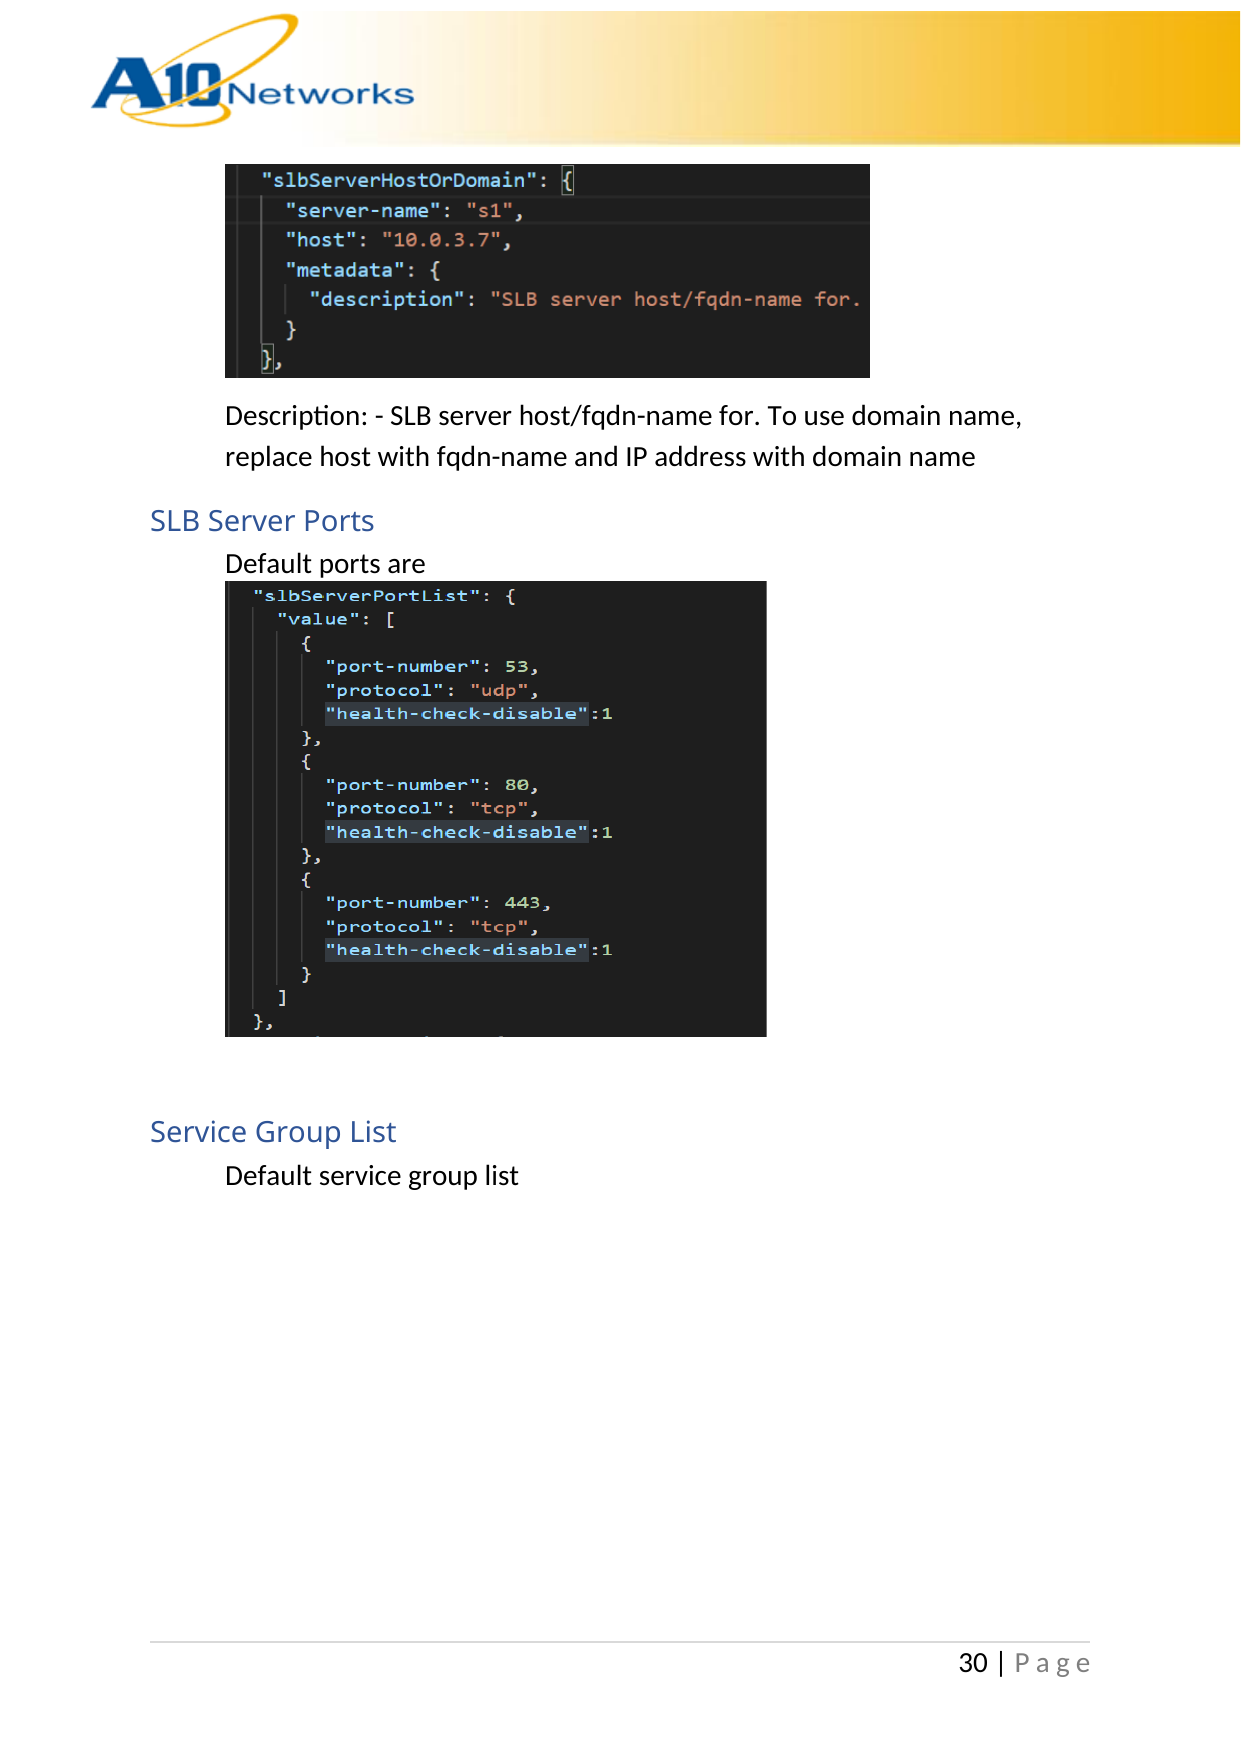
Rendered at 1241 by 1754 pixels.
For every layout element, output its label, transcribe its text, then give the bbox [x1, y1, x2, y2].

picture [0, 11, 1241, 147]
subtitle SLB Server Ports [150, 500, 1090, 540]
picture [225, 164, 870, 378]
picture [225, 581, 767, 1037]
list Default ports are [225, 546, 1090, 581]
text Default service group list [150, 1157, 1090, 1192]
list Description: - SLB server host/fqdn-name for. To use domain name, replace host with fqdn-name and IP address with domain name [225, 397, 1090, 474]
subtitle Service Group List [150, 1111, 1090, 1151]
